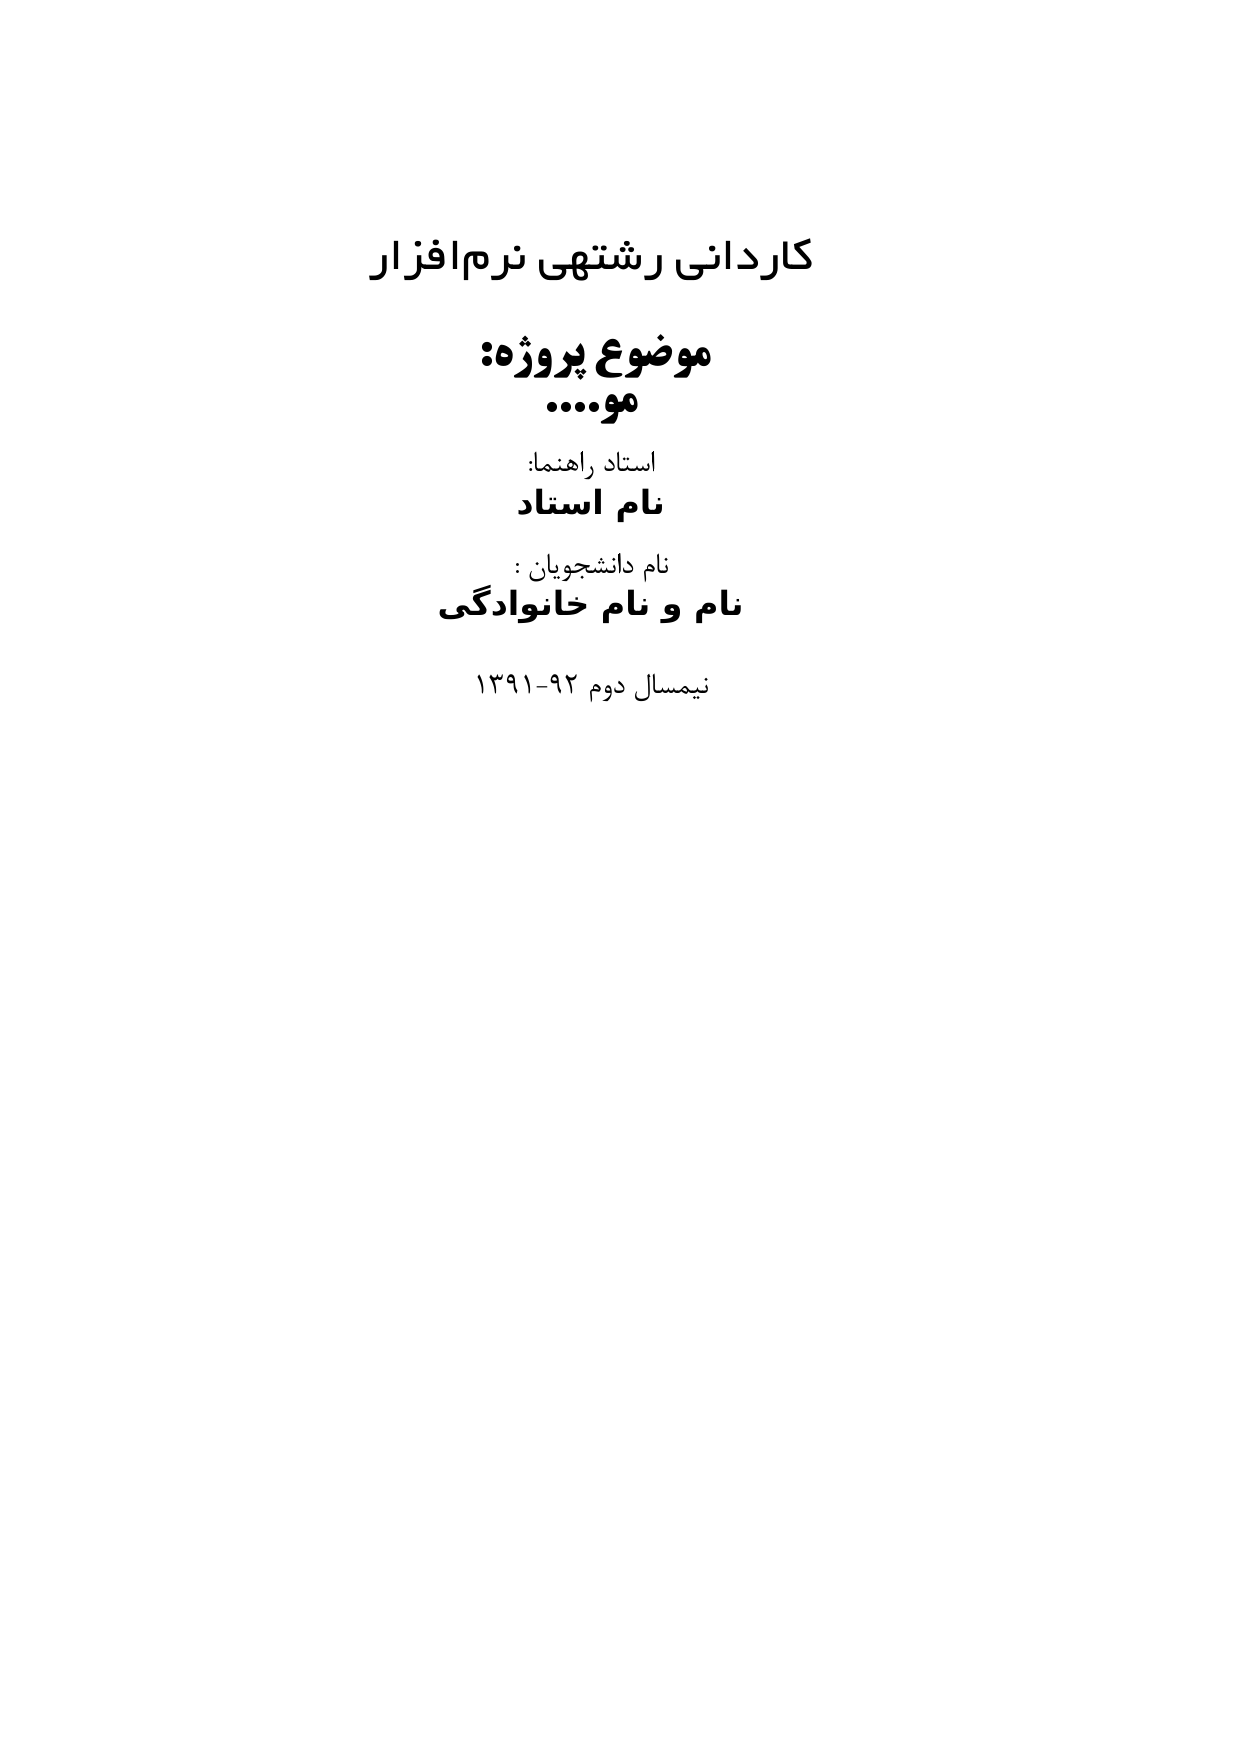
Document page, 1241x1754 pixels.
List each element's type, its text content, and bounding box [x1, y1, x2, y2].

text نام استاد [177, 483, 1004, 522]
text مو.... [177, 380, 1004, 426]
text استاد راهنما: [177, 450, 1004, 483]
text کاردانی رشتهی نرم‌افزار [177, 236, 1004, 286]
text نام دانشجویان : [177, 551, 1004, 585]
text موضوع پروژه: [177, 334, 1004, 380]
text نیمسال دوم 92-1391 [177, 671, 1004, 705]
text نام و نام خانوادگی [177, 585, 1004, 623]
